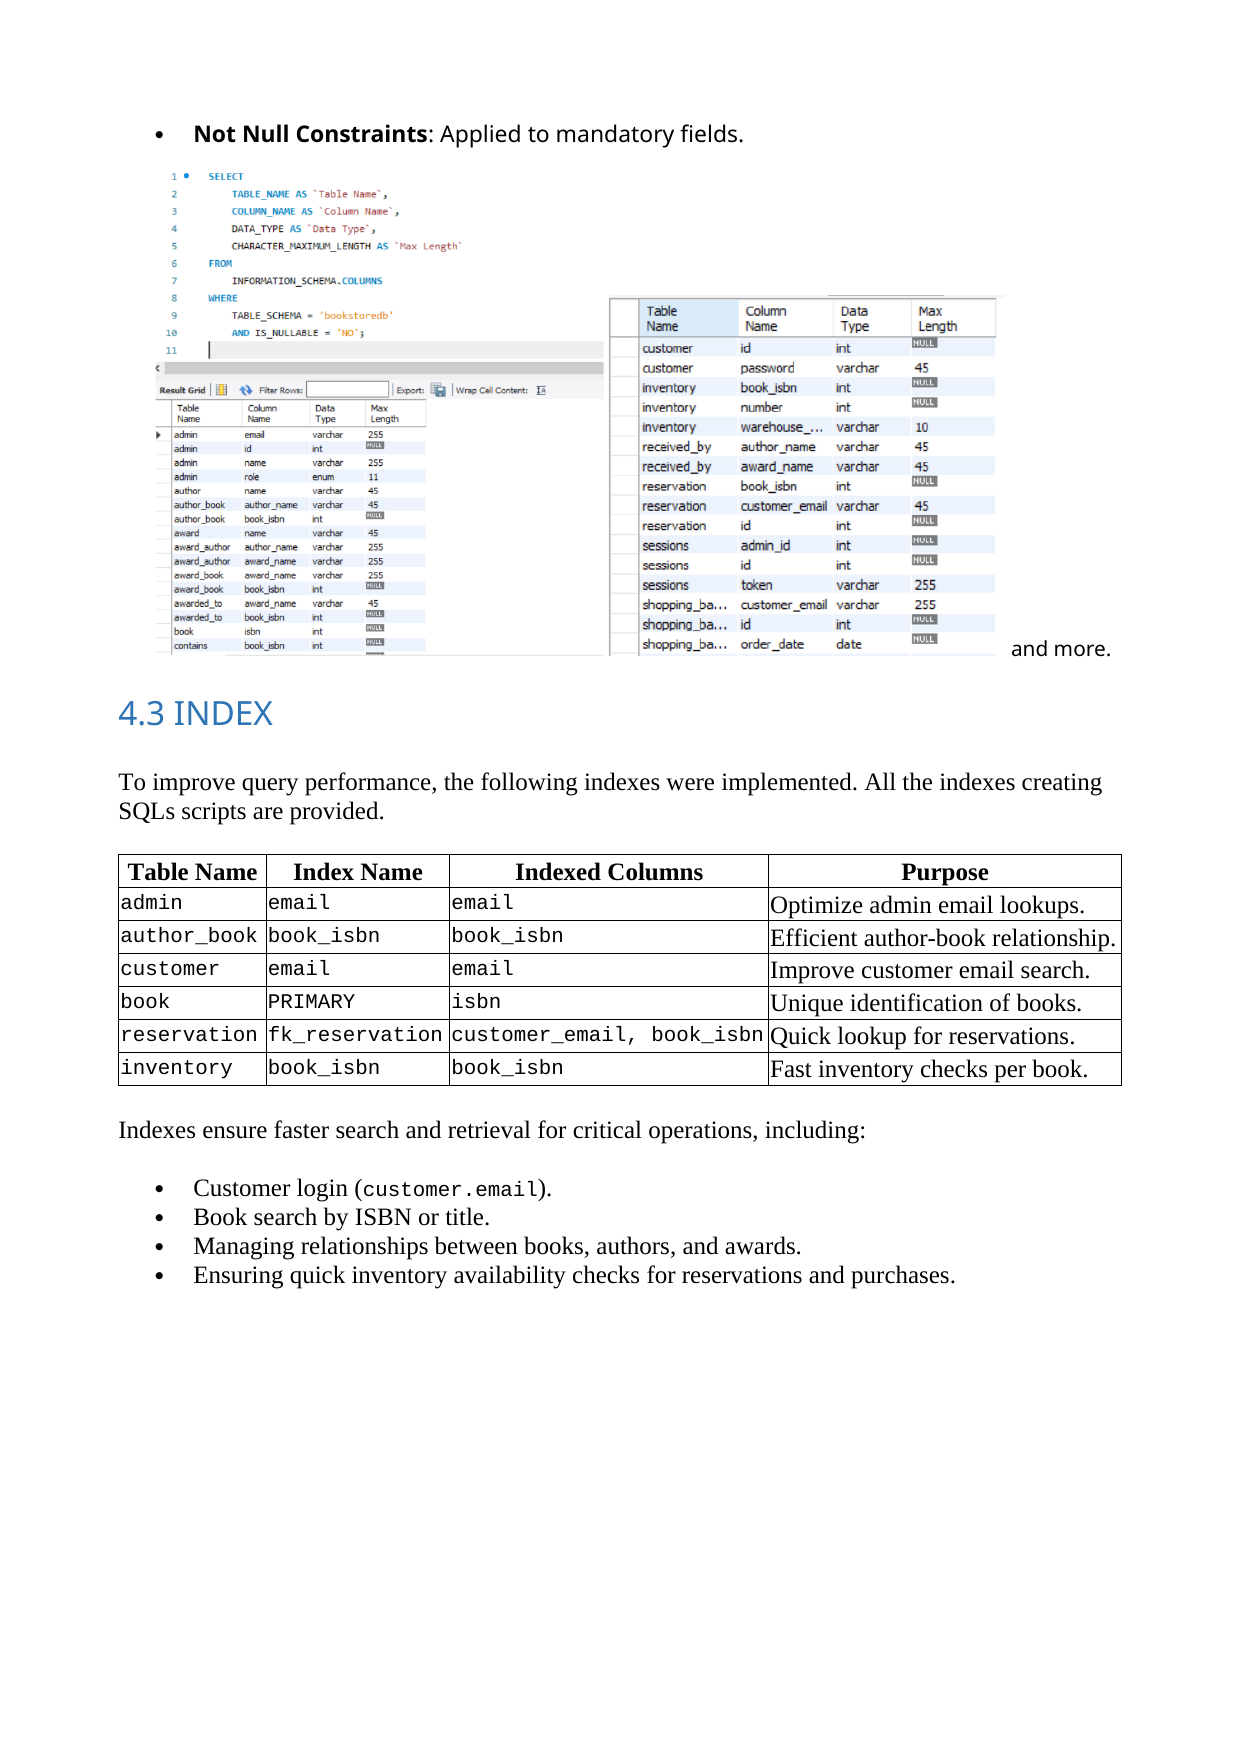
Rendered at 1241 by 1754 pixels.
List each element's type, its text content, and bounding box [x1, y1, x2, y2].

table_cell Efficient author-book relationship. [769, 921, 1121, 953]
table_cell author_book [119, 921, 266, 953]
picture [155, 168, 604, 656]
table_cell book [119, 987, 266, 1019]
table_cell book_isbn [267, 921, 449, 953]
list Ensuring quick inventory availability checks for reservations and purchases. [156, 1260, 1122, 1288]
table_cell Optimize admin email lookups. [769, 888, 1121, 920]
list Customer login (customer.email). [156, 1173, 1122, 1202]
table_cell email [450, 954, 768, 986]
table_header Table Name [119, 855, 266, 887]
table_cell admin [119, 888, 266, 920]
table_cell book_isbn [267, 1053, 449, 1084]
list Not Null Constraints: Applied to mandatory fields. [156, 118, 1122, 149]
table_cell Improve customer email search. [769, 954, 1121, 986]
table_cell book_isbn [450, 921, 768, 953]
picture [608, 295, 1006, 656]
table_cell reservation [119, 1020, 266, 1052]
table_header Index Name [267, 855, 449, 887]
table_header Purpose [769, 855, 1121, 887]
text To improve query performance, the following indexes were implemented. All the indexes creating SQLs scripts are provided. [118, 767, 1122, 825]
list Managing relationships between books, authors, and awards. [156, 1231, 1122, 1260]
table_cell isbn [450, 987, 768, 1019]
table_cell customer_email, book_isbn [450, 1020, 768, 1052]
table_cell inventory [119, 1053, 266, 1084]
text Indexes ensure faster search and retrieval for critical operations, including: [118, 1115, 1122, 1143]
table_cell Fast inventory checks per book. [769, 1053, 1121, 1084]
table_cell email [267, 954, 449, 986]
table_header Indexed Columns [450, 855, 768, 887]
table_cell customer [119, 954, 266, 986]
table_cell email [267, 888, 449, 920]
table_cell Quick lookup for reservations. [769, 1020, 1121, 1052]
table_cell PRIMARY [267, 987, 449, 1019]
table_cell fk_reservation [267, 1020, 449, 1052]
table_cell email [450, 888, 768, 920]
subtitle 4.3 INDEX [118, 689, 1122, 735]
list Book search by ISBN or title. [156, 1202, 1122, 1231]
table_cell Unique identification of books. [769, 987, 1121, 1019]
table_cell book_isbn [450, 1053, 768, 1084]
